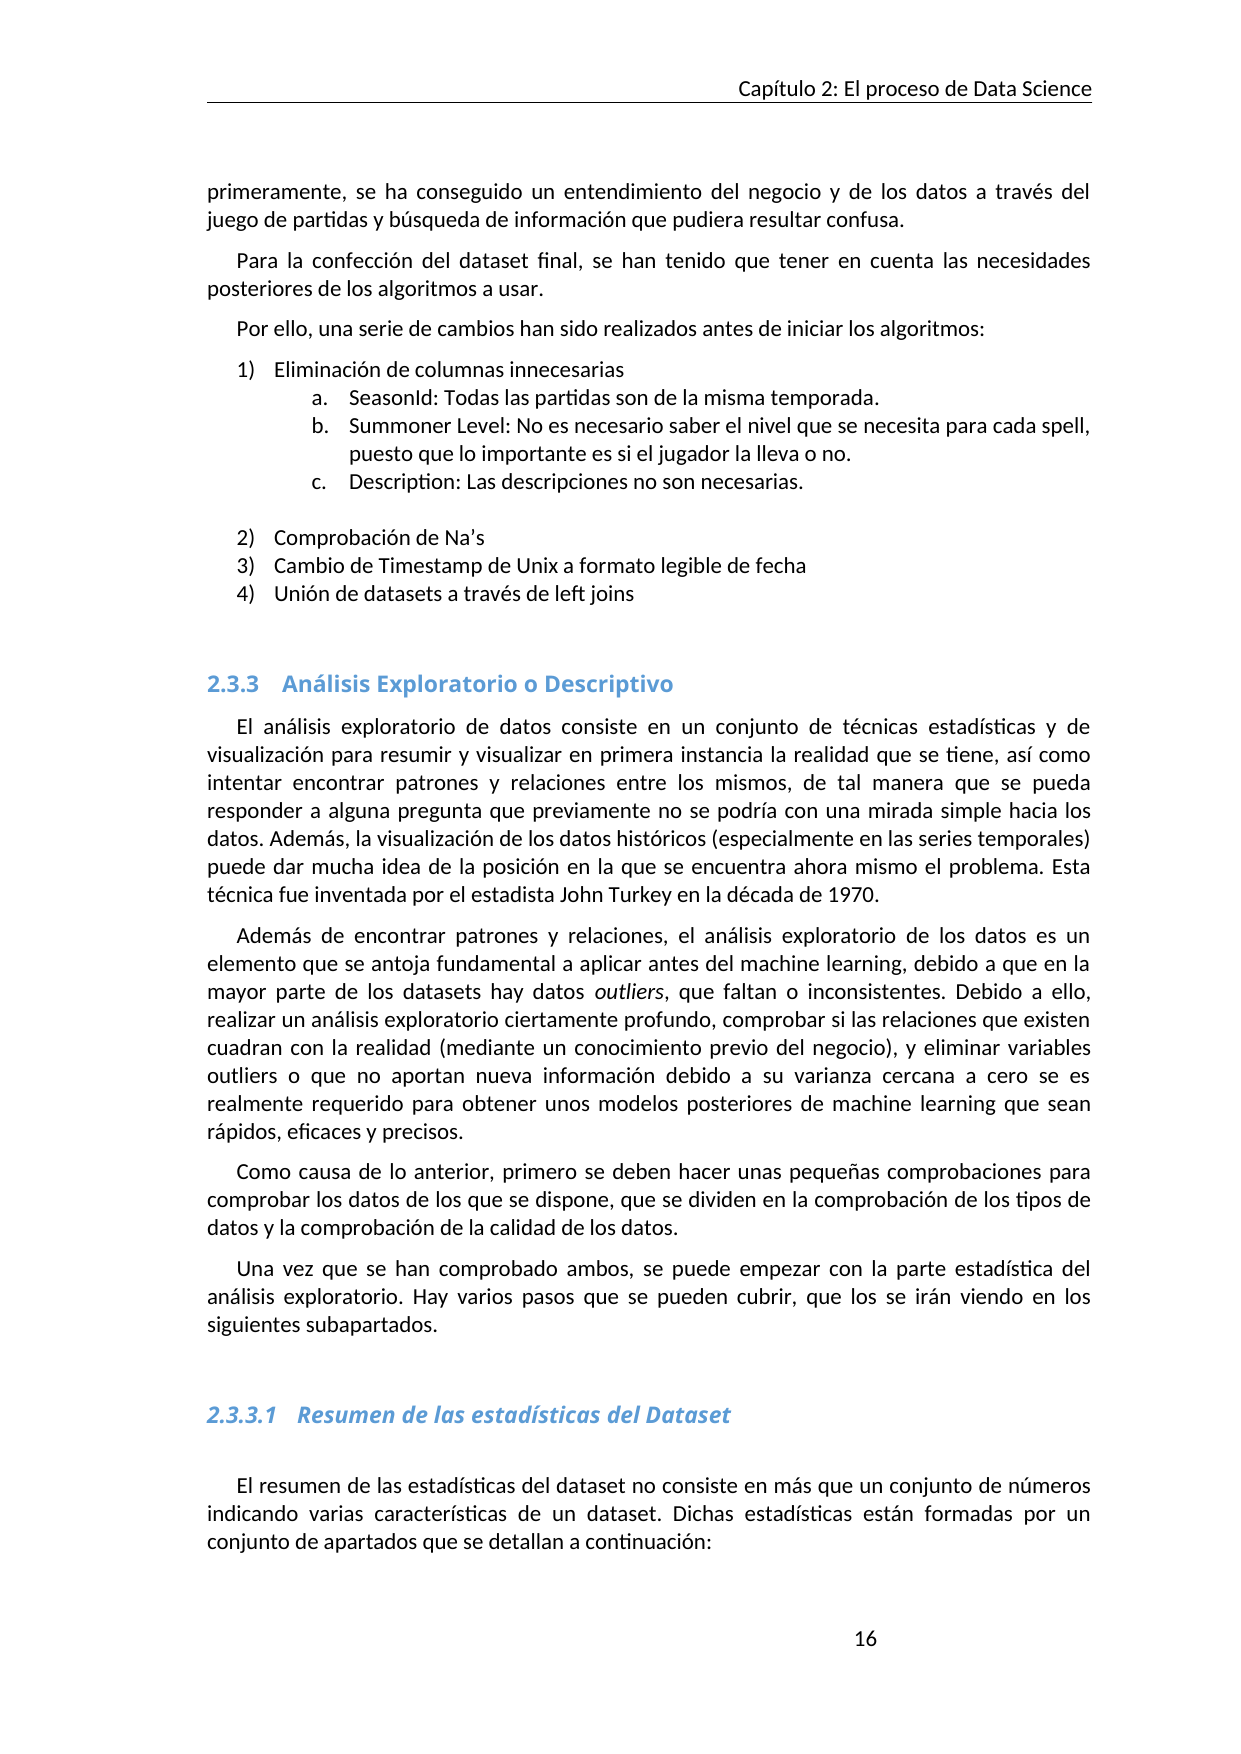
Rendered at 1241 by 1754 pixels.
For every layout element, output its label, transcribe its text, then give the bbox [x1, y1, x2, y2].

list Unión de datasets a través de left joins [236, 579, 1092, 607]
text El análisis exploratorio de datos consiste en un conjunto de técnicas estadísticas y de visualización para resumir y visualizar en primera instancia la realidad que se tiene, así como intentar encontrar patrones y relaciones entre los mismos, de tal manera que se pueda responder a alguna pregunta que previamente no se podría con una mirada simple hacia los datos. Además, la visualización de los datos históricos (especialmente en las series temporales) puede dar mucha idea de la posición en la que se encuentra ahora mismo el problema. Esta técnica fue inventada por el estadista John Turkey en la década de 1970. [207, 712, 1092, 908]
text Por ello, una serie de cambios han sido realizados antes de iniciar los algoritmos: [207, 314, 1092, 342]
list Cambio de Timestamp de Unix a formato legible de fecha [236, 551, 1092, 579]
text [207, 177, 1092, 233]
list Summoner Level: No es necesario saber el nivel que se necesita para cada spell, puesto que lo importante es si el jugador la lleva o no. [311, 411, 1092, 467]
text Una vez que se han comprobado ambos, se puede empezar con la parte estadística del análisis exploratorio. Hay varios pasos que se pueden cubrir, que los se irán viendo en los siguientes subapartados. [207, 1254, 1092, 1338]
text Para la confección del dataset final, se han tenido que tener en cuenta las necesidades posteriores de los algoritmos a usar. [207, 246, 1092, 302]
subtitle Resumen de las estadísticas del Dataset [207, 1399, 1092, 1431]
subtitle Análisis Exploratorio o Descriptivo [207, 668, 1092, 699]
text Como causa de lo anterior, primero se deben hacer unas pequeñas comprobaciones para comprobar los datos de los que se dispone, que se dividen en la comprobación de los tipos de datos y la comprobación de la calidad de los datos. [207, 1157, 1092, 1241]
text El resumen de las estadísticas del dataset no consiste en más que un conjunto de números indicando varias características de un dataset. Dichas estadísticas están formadas por un conjunto de apartados que se detallan a continuación: [207, 1471, 1092, 1555]
list Comprobación de Na’s [236, 523, 1092, 551]
list Description: Las descripciones no son necesarias. [311, 467, 1092, 495]
list SeasonId: Todas las partidas son de la misma temporada. [311, 383, 1092, 411]
list Eliminación de columnas innecesarias [236, 355, 1092, 383]
text Además de encontrar patrones y relaciones, el análisis exploratorio de los datos es un elemento que se antoja fundamental a aplicar antes del machine learning, debido a que en la mayor parte de los datasets hay datos outliers, que faltan o inconsistentes. Debido a ello, realizar un análisis exploratorio ciertamente profundo, comprobar si las relaciones que existen cuadran con la realidad (mediante un conocimiento previo del negocio), y eliminar variables outliers o que no aportan nueva información debido a su varianza cercana a cero se es realmente requerido para obtener unos modelos posteriores de machine learning que sean rápidos, eficaces y precisos. [207, 921, 1092, 1145]
